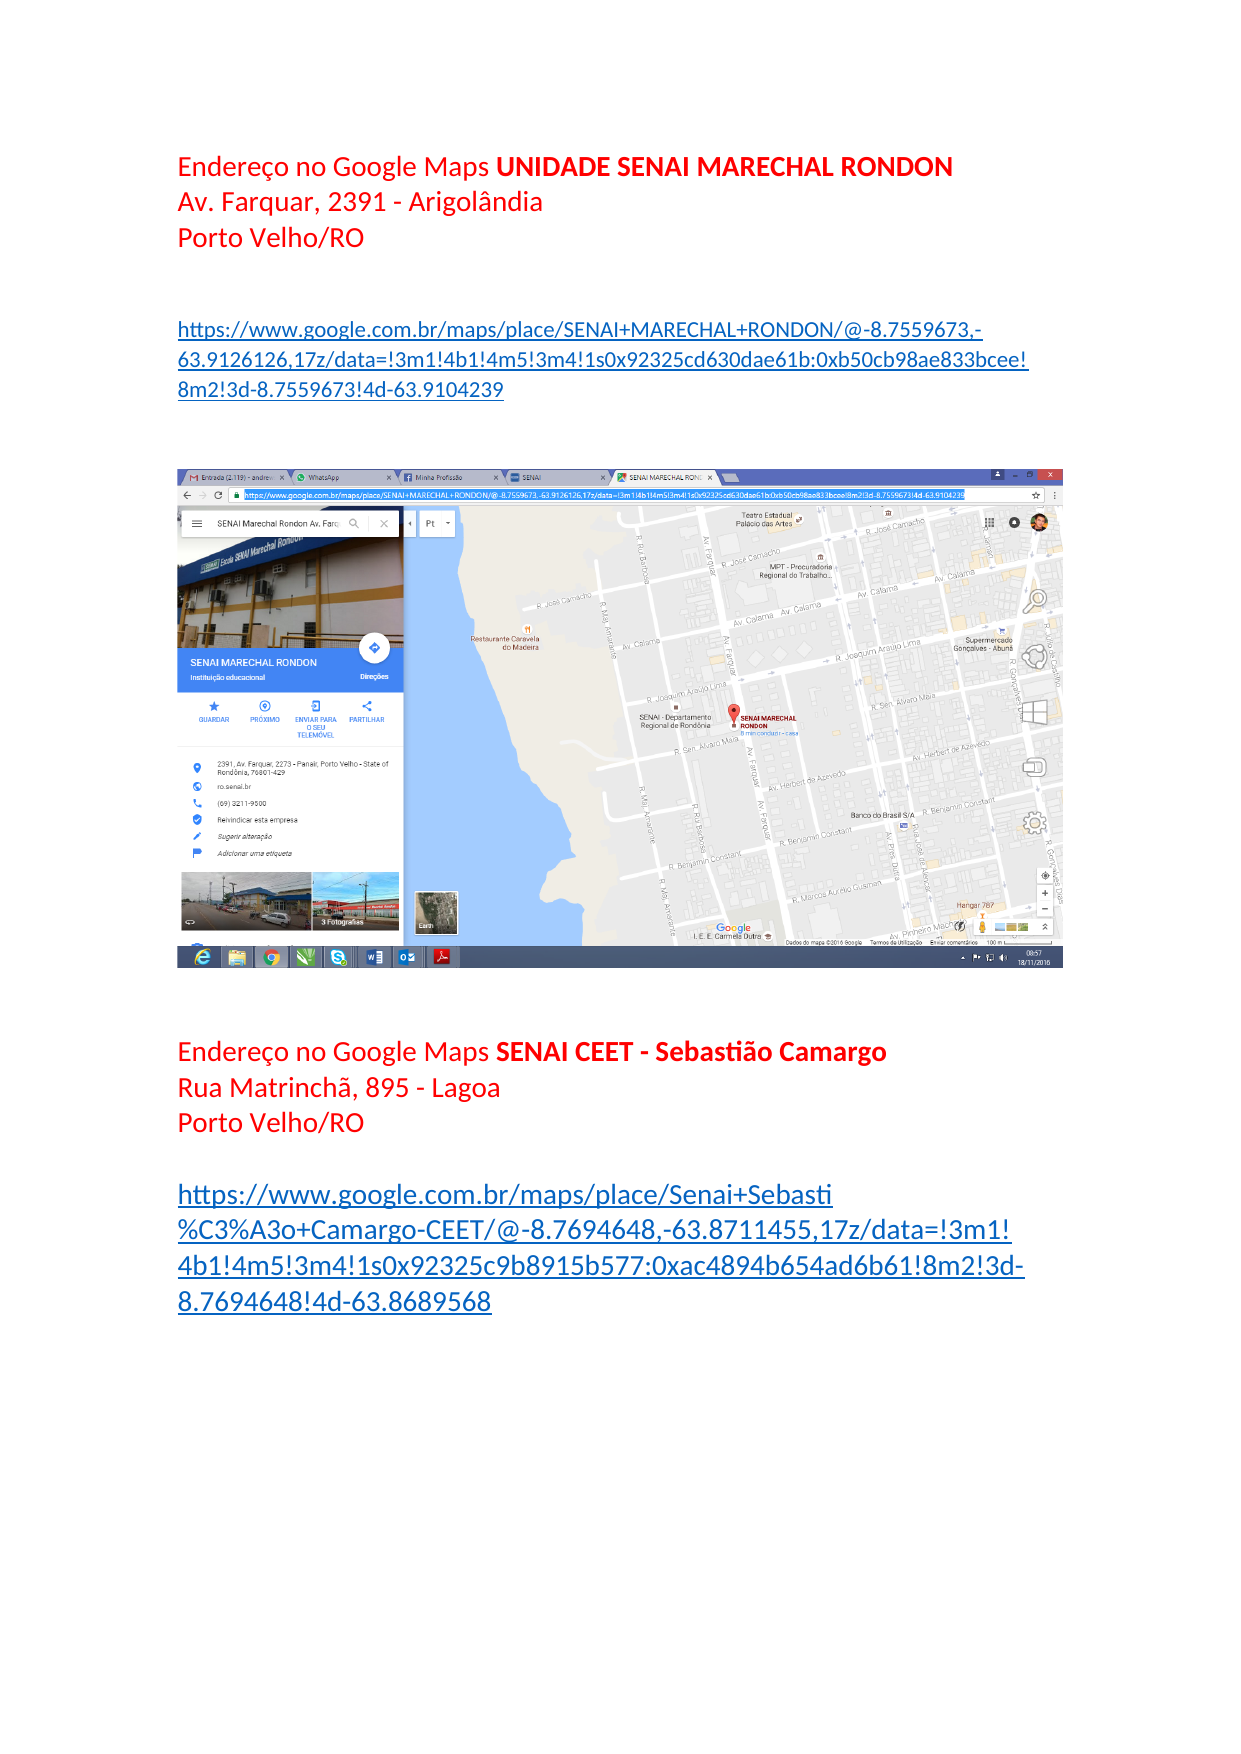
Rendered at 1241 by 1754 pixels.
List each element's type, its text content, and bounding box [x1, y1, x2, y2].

text https://www.google.com.br/maps/place/Senai+Sebasti%C3%A3o+Camargo-CEET/@-8.7694648,-63.8711455,17z/data=!3m1!4b1!4m5!3m4!1s0x92325c9b8915b577:0xac4894b654ad6b61!8m2!3d-8.7694648!4d-63.8689568 [177, 1176, 1063, 1318]
text Endereço no Google Maps UNIDADE SENAI MARECHAL RONDON [177, 148, 1063, 183]
picture [177, 469, 1063, 968]
text Av. Farquar, 2391 - Arigolândia [177, 183, 1063, 219]
text Porto Velho/RO [177, 1104, 1063, 1140]
text https://www.google.com.br/maps/place/SENAI+MARECHAL+RONDON/@-8.7559673,-63.9126126,17z/data=!3m1!4b1!4m5!3m4!1s0x92325cd630dae61b:0xb50cb98ae833bcee!8m2!3d-8.7559673!4d-63.9104239 [177, 315, 1063, 403]
text Porto Velho/RO [177, 219, 1063, 254]
text Rua Matrinchã, 895 - Lagoa [177, 1069, 1063, 1104]
text Endereço no Google Maps SENAI CEET - Sebastião Camargo [177, 1033, 1063, 1069]
